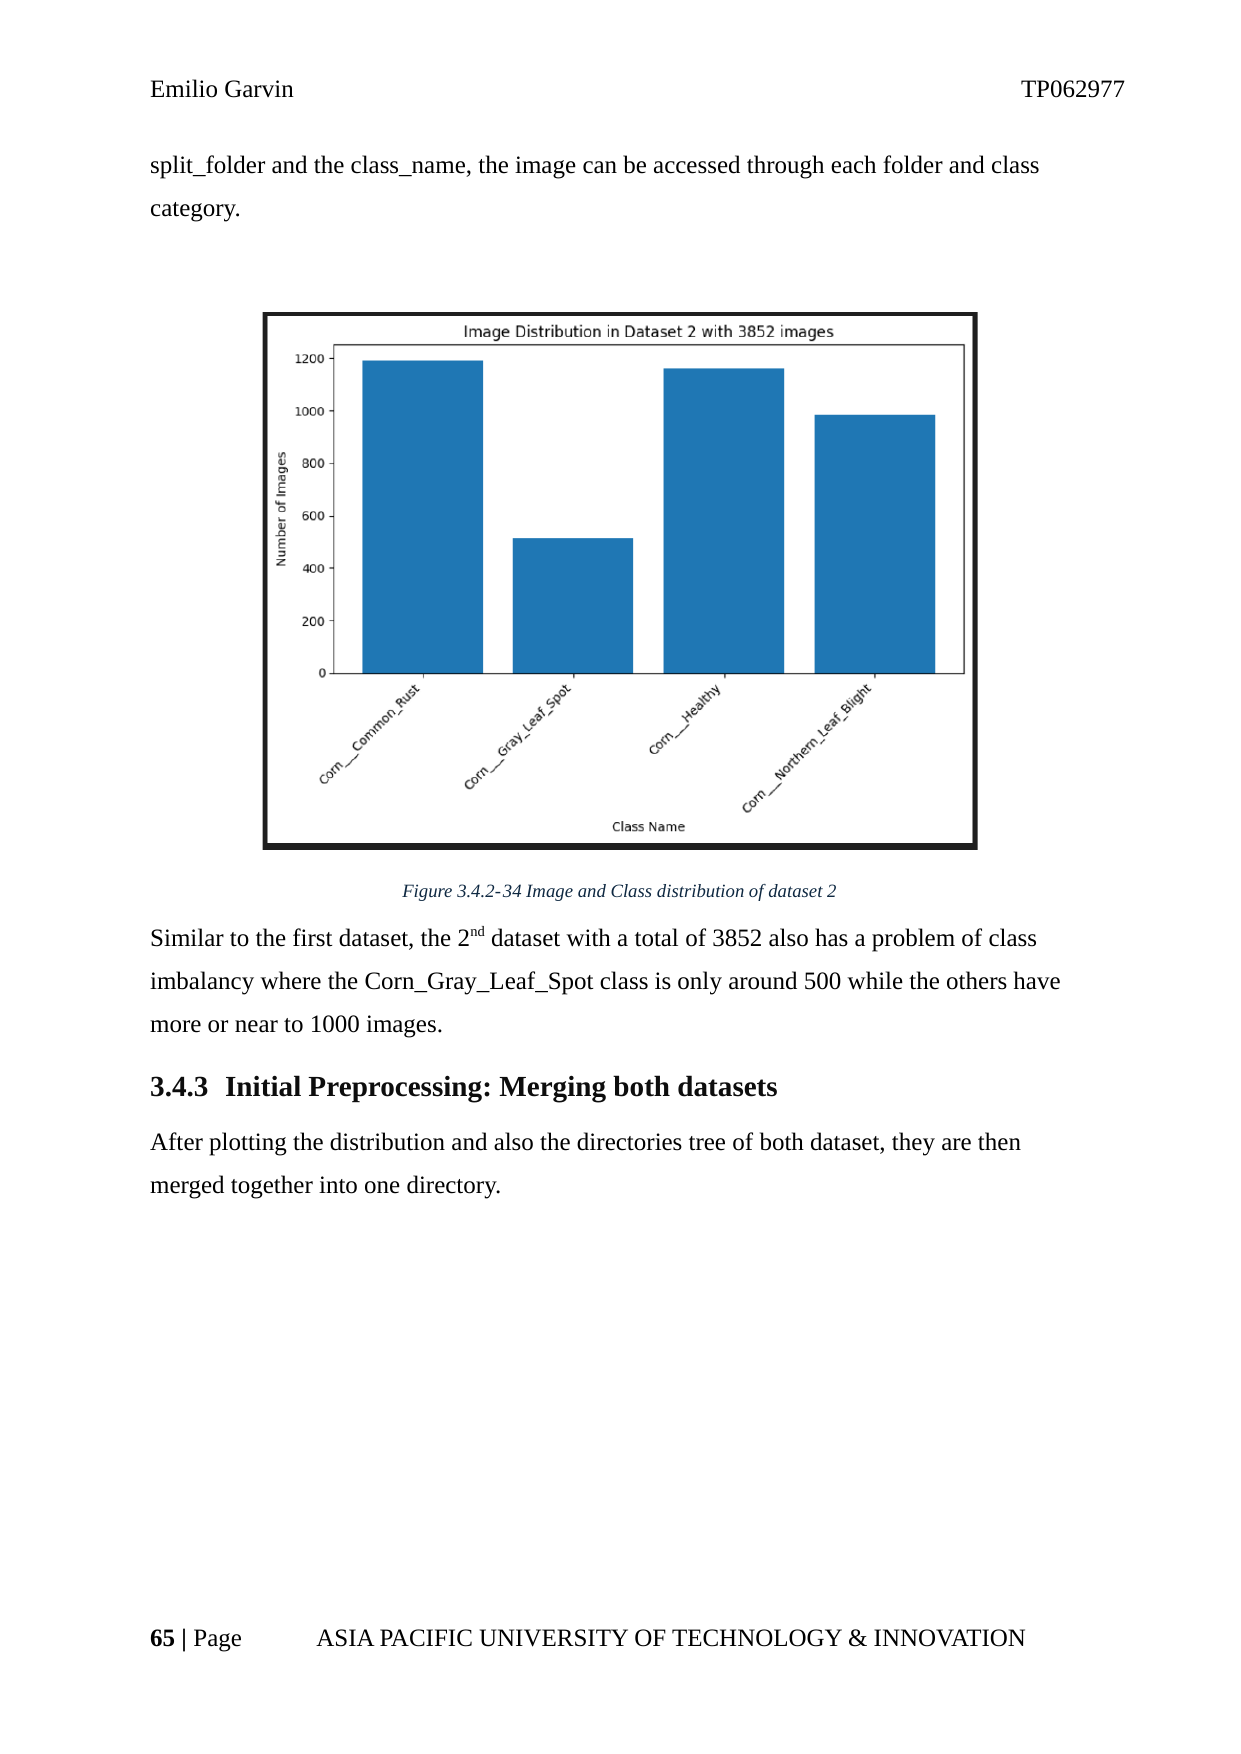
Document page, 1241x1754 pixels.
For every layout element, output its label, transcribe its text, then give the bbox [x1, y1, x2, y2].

text Similar to the first dataset, the 2nd dataset with a total of 3852 also has a problem of class imbalancy where the Corn_Gray_Leaf_Spot class is only around 500 while the others have more or near to 1000 images. [150, 923, 1090, 1038]
text After plotting the distribution and also the directories tree of both dataset, they are then merged together into one directory. [150, 1127, 1090, 1199]
picture [262, 312, 978, 850]
subtitle Initial Preprocessing: Merging both datasets [150, 1069, 1090, 1102]
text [150, 150, 1090, 222]
